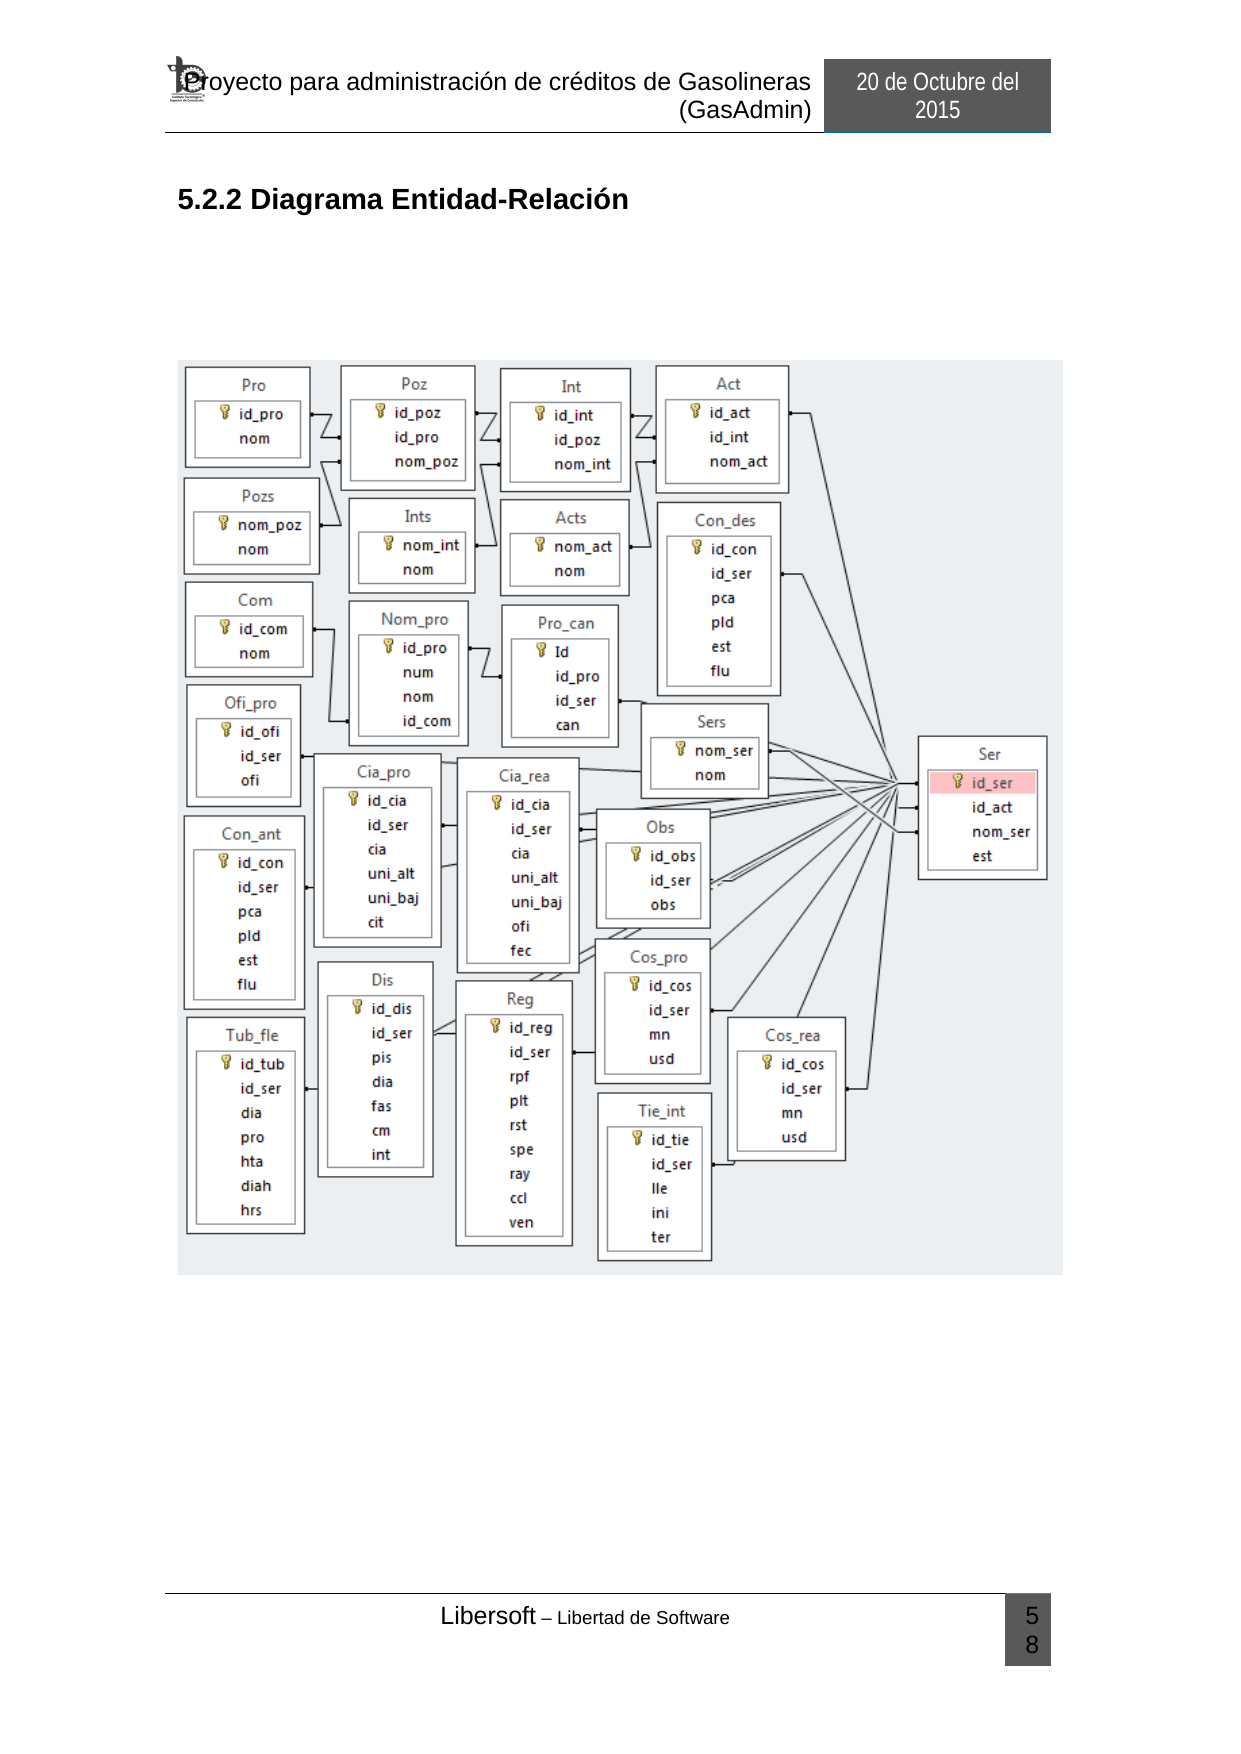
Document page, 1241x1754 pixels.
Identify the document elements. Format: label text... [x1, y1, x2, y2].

subtitle 5.2.2 Diagrama Entidad-Relación [177, 182, 1063, 216]
picture [167, 56, 206, 102]
picture [177, 360, 1063, 1275]
